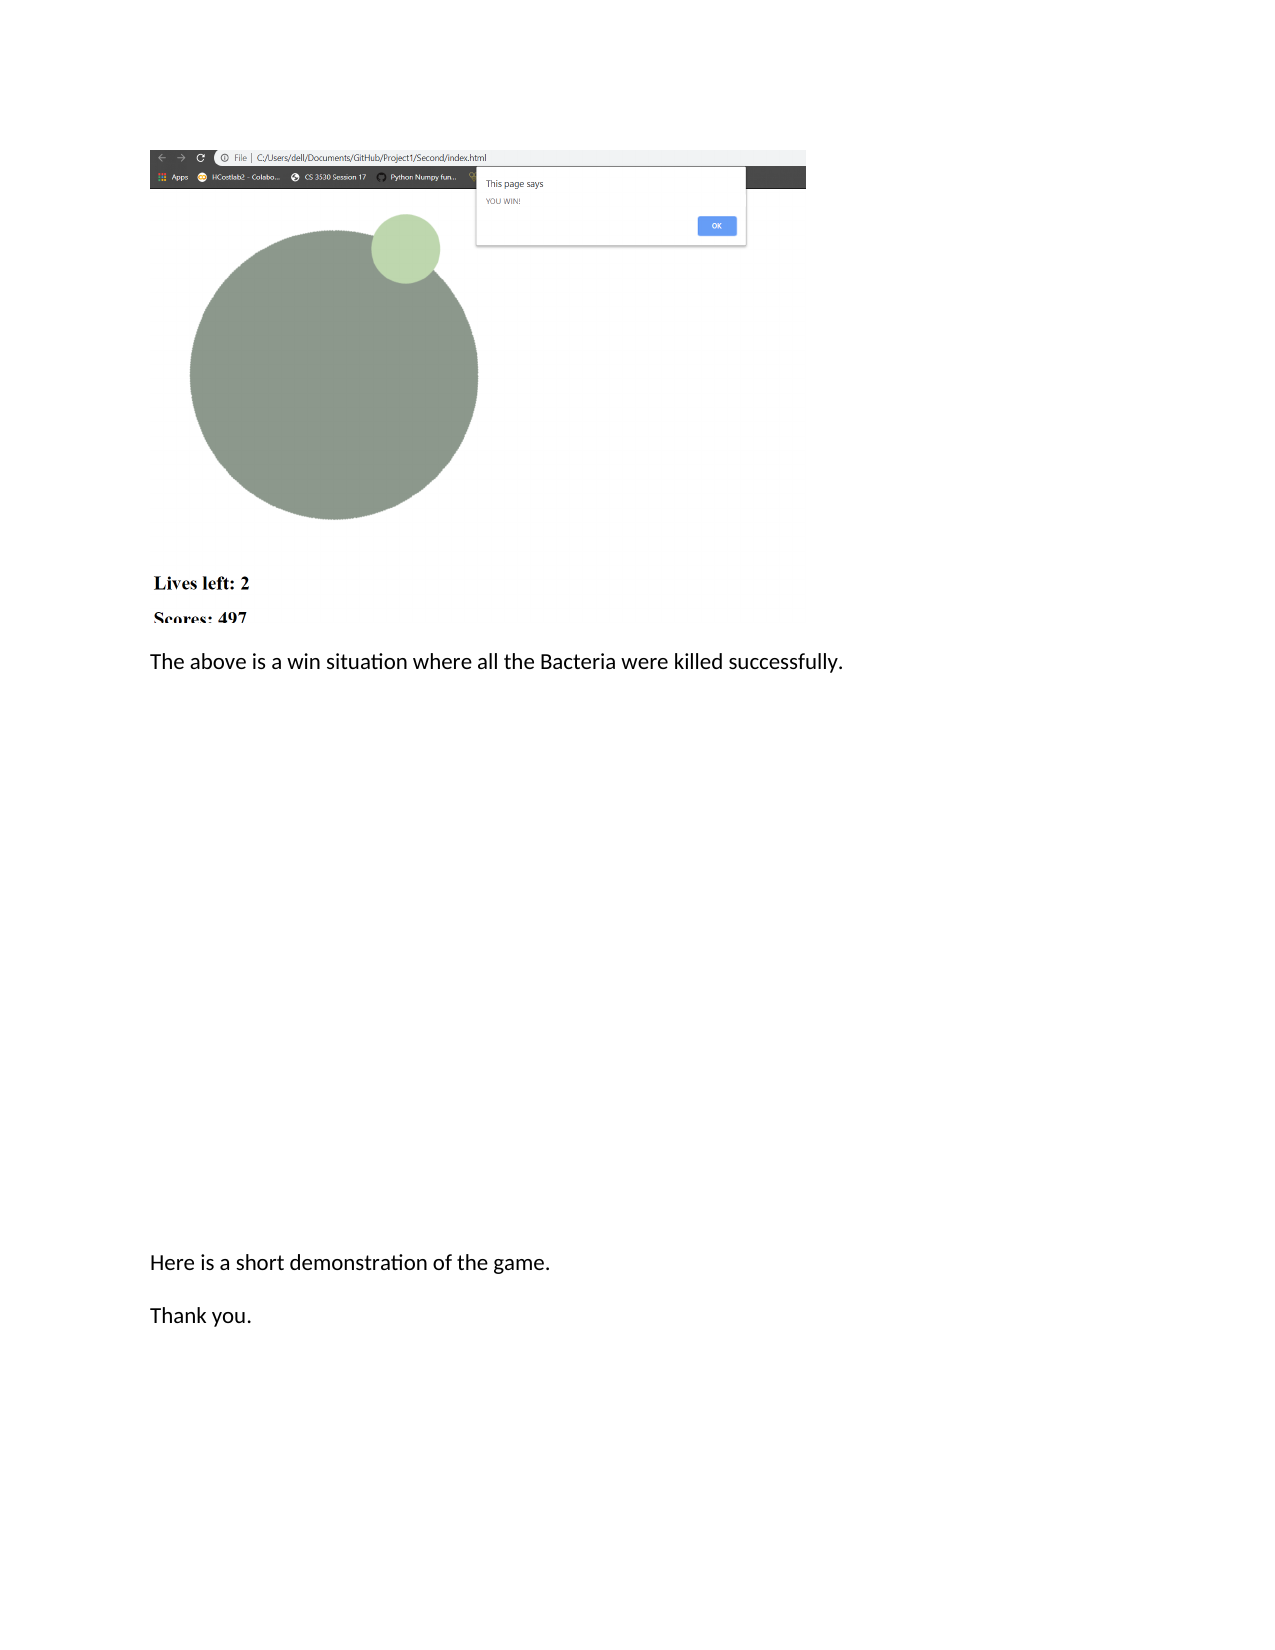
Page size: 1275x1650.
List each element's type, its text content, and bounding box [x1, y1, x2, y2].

text Thank you. [150, 1301, 1125, 1329]
text Here is a short demonstration of the game. [150, 1248, 1125, 1276]
picture [150, 150, 806, 623]
text The above is a win situation where all the Bacteria were killed successfully. [150, 647, 1125, 676]
